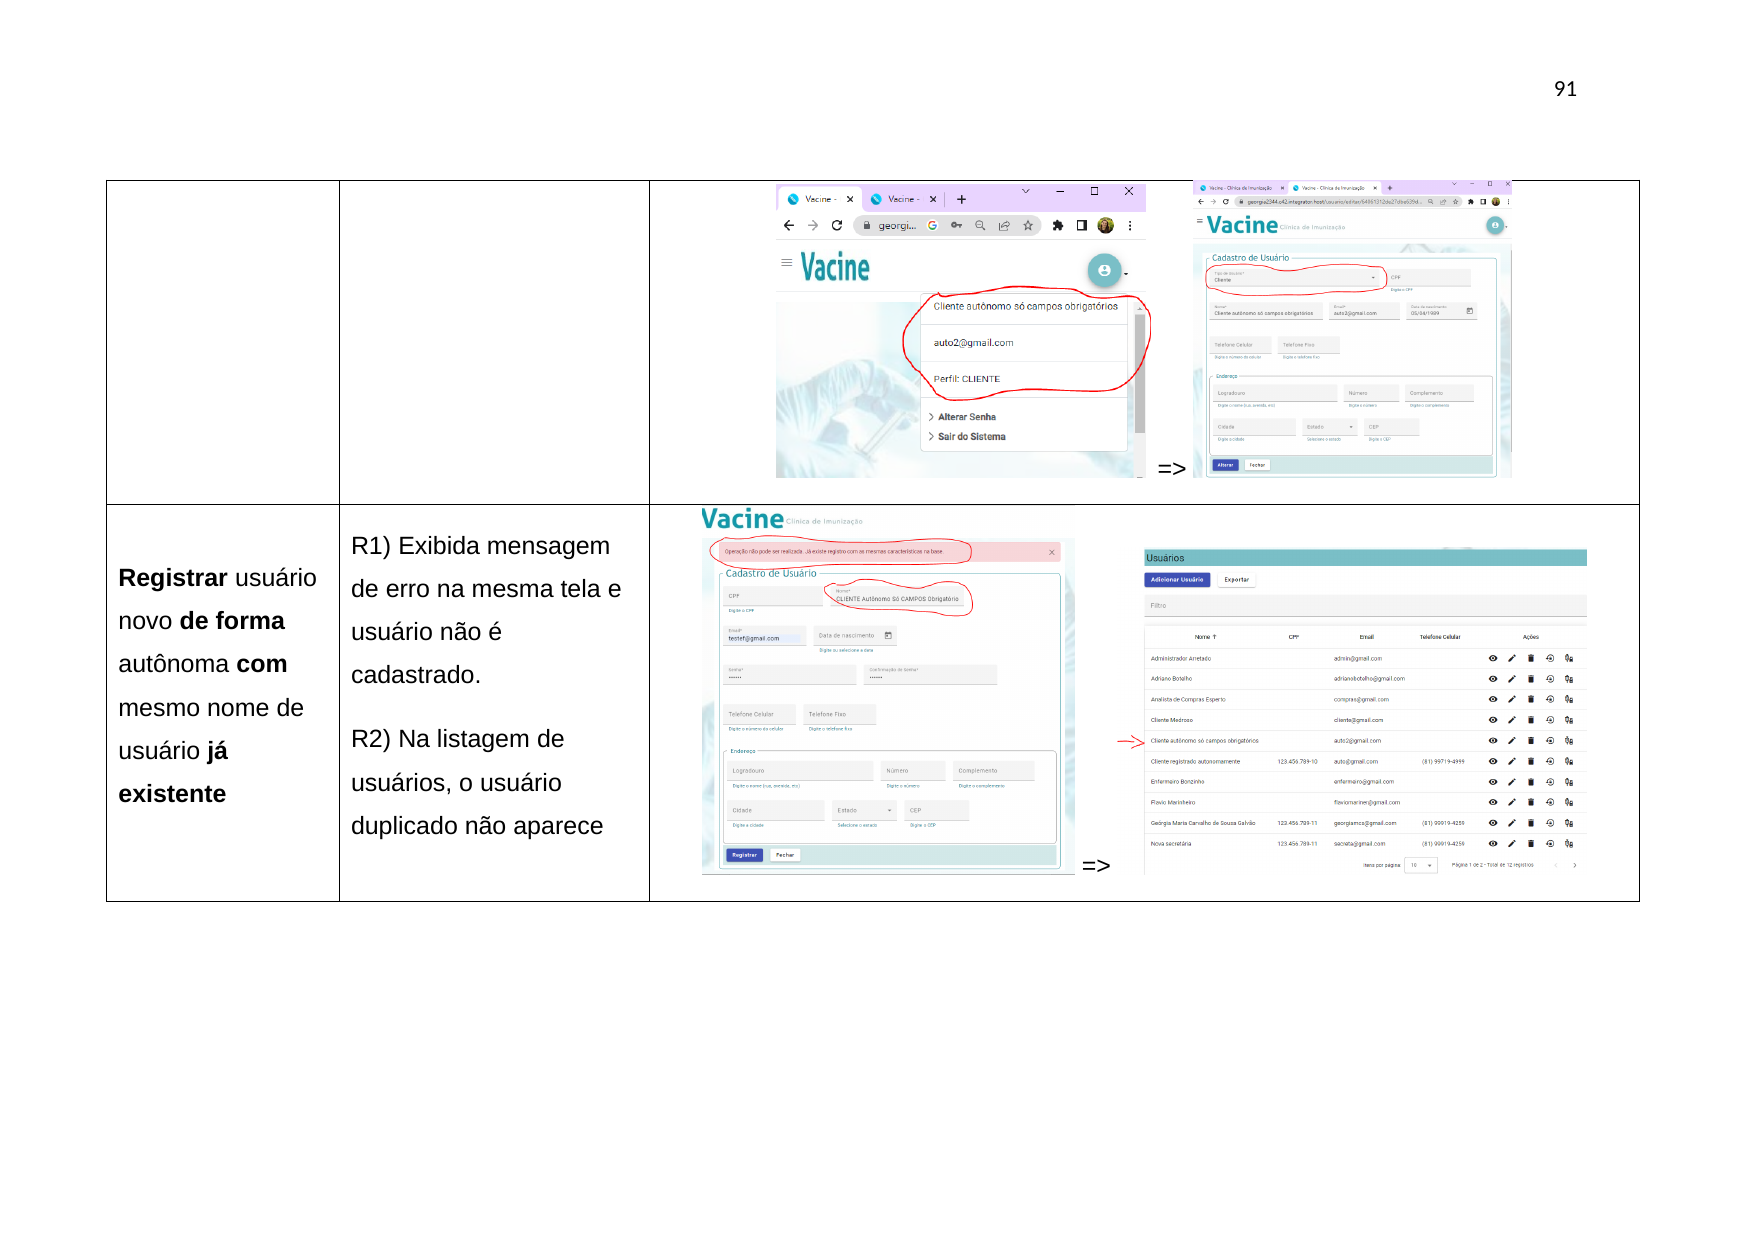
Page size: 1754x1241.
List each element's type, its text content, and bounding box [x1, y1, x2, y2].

table_cell => => => [650, 181, 1639, 504]
picture [702, 505, 1075, 875]
picture [1117, 547, 1587, 875]
picture [776, 184, 1151, 478]
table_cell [107, 181, 339, 504]
table_cell R1) Exibida mensagem de erro na mesma tela e usuário não é cadastrado. R2) Na listagem de usuários, o usuário duplicado não aparece [340, 505, 649, 901]
table_cell => [650, 505, 1639, 901]
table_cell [340, 181, 649, 504]
table_cell Registrar usuário novo de forma autônoma com mesmo nome de usuário já existente [107, 505, 339, 901]
picture [1193, 180, 1512, 478]
